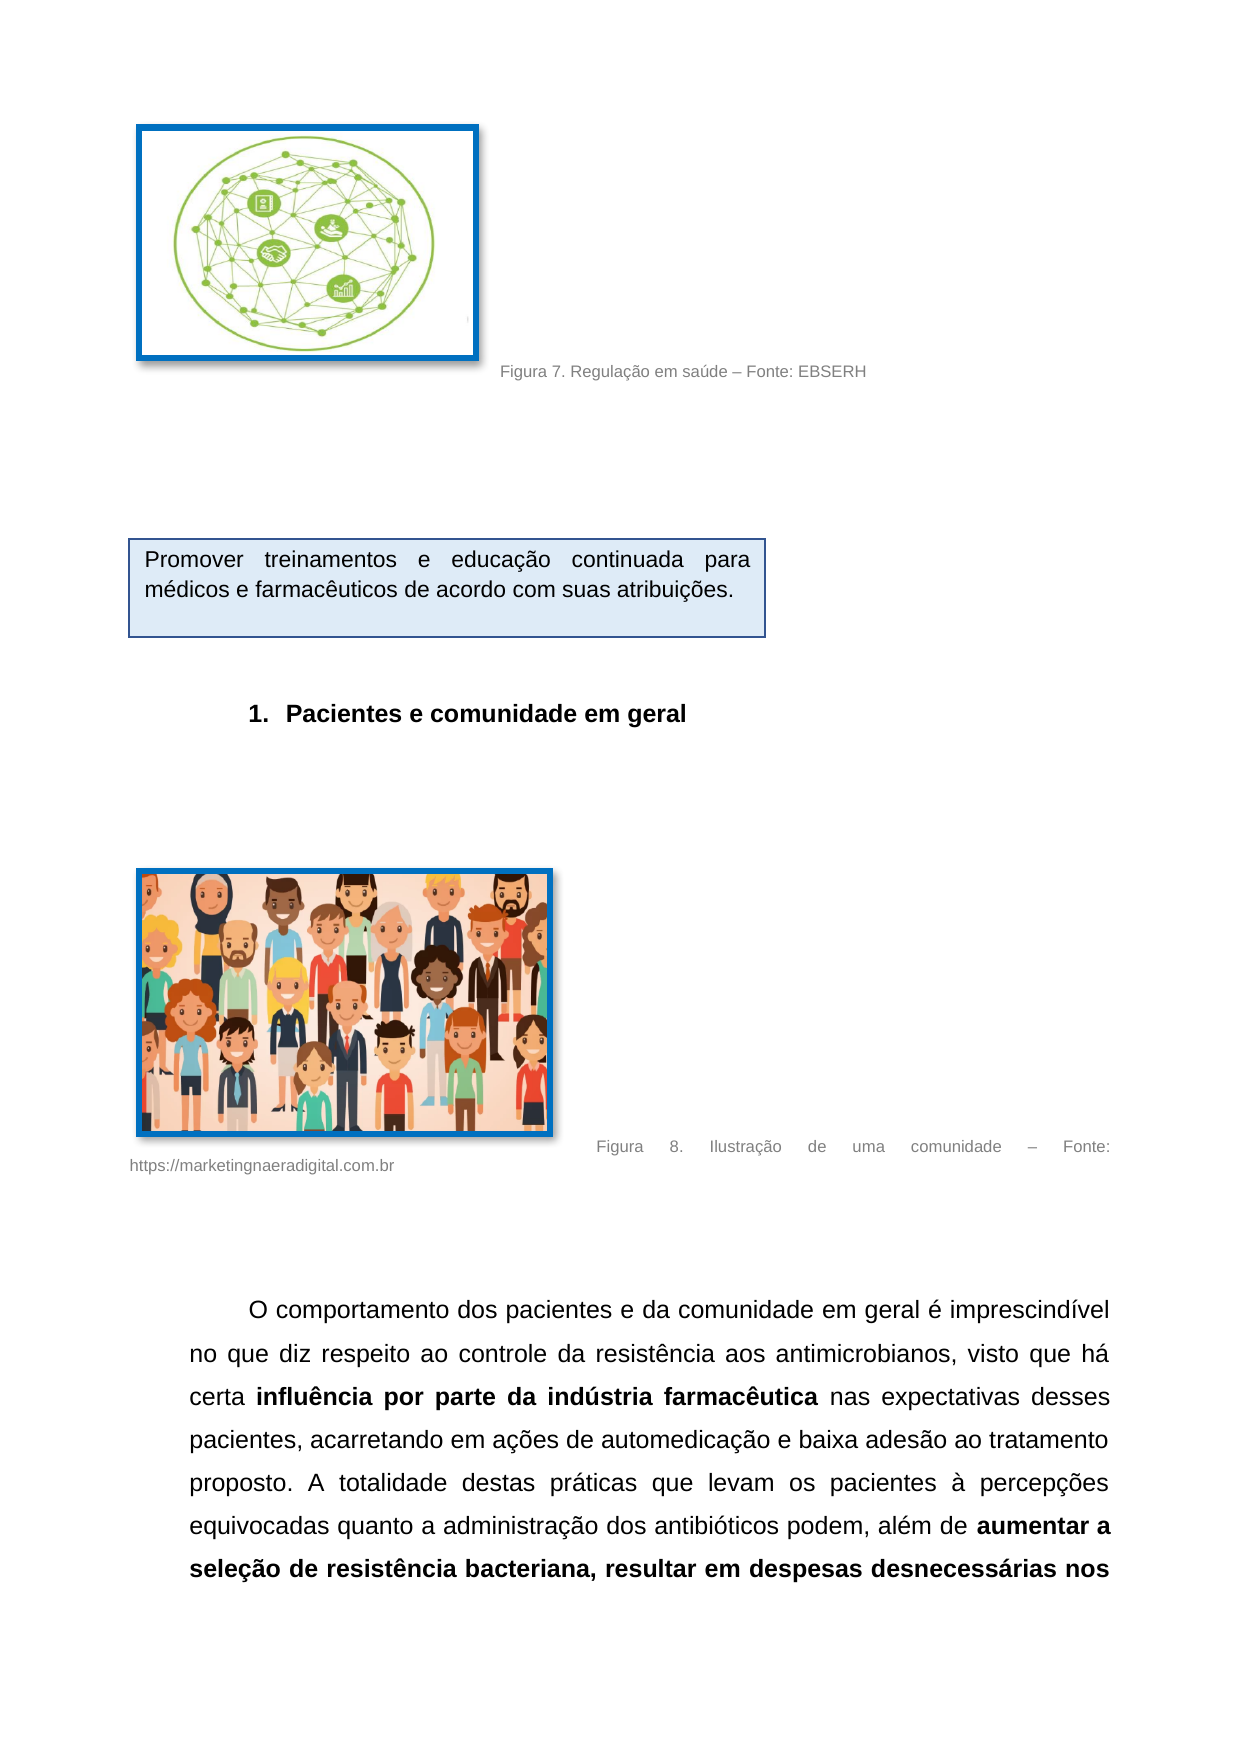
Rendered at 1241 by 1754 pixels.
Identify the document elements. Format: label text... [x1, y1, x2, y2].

table_cell Figura 7. Regulação em saúde – Fonte: EBSERH [118, 118, 1122, 501]
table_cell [118, 1295, 1122, 1583]
picture [142, 131, 473, 355]
table_cell Figura 8. Ilustração de uma comunidade – Fonte: https://marketingnaeradigital.com.br [118, 862, 1122, 1295]
table_cell Pacientes e comunidade em geral [118, 686, 1122, 862]
picture [142, 874, 547, 1131]
table_cell [118, 501, 1122, 686]
